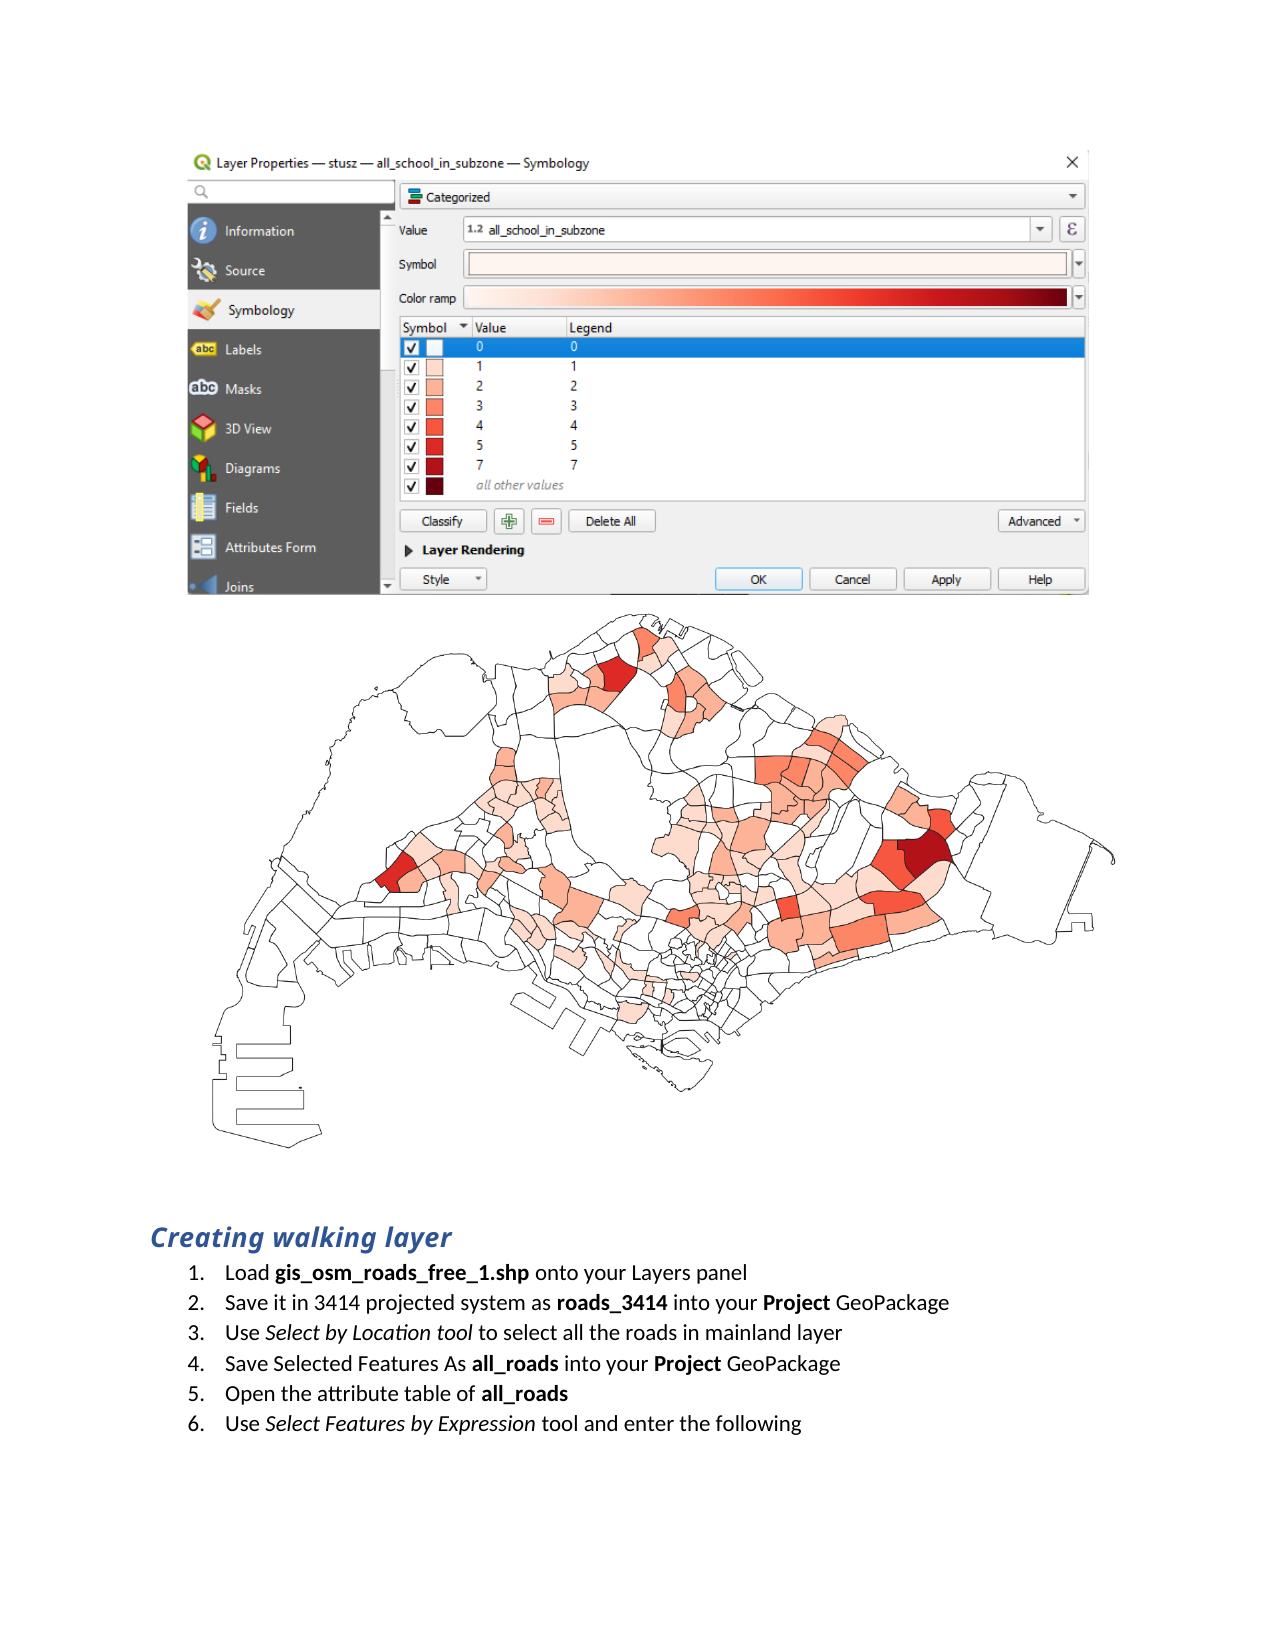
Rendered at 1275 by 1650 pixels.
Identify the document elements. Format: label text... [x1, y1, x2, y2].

list Use Select by Location tool to select all the roads in mainland layer [187, 1318, 1125, 1347]
list Use Select Features by Expression tool and enter the following [187, 1409, 1125, 1437]
list Save Selected Features As all_roads into your Project GeoPackage [187, 1349, 1125, 1377]
list Save it in 3414 projected system as roads_3414 into your Project GeoPackage [187, 1288, 1125, 1316]
list Open the attribute table of all_roads [187, 1379, 1125, 1407]
picture [187, 150, 1089, 595]
picture [150, 613, 1125, 1153]
list Load gis_osm_roads_free_1.shp onto your Layers panel [187, 1258, 1125, 1286]
subtitle Creating walking layer [150, 1218, 1125, 1255]
